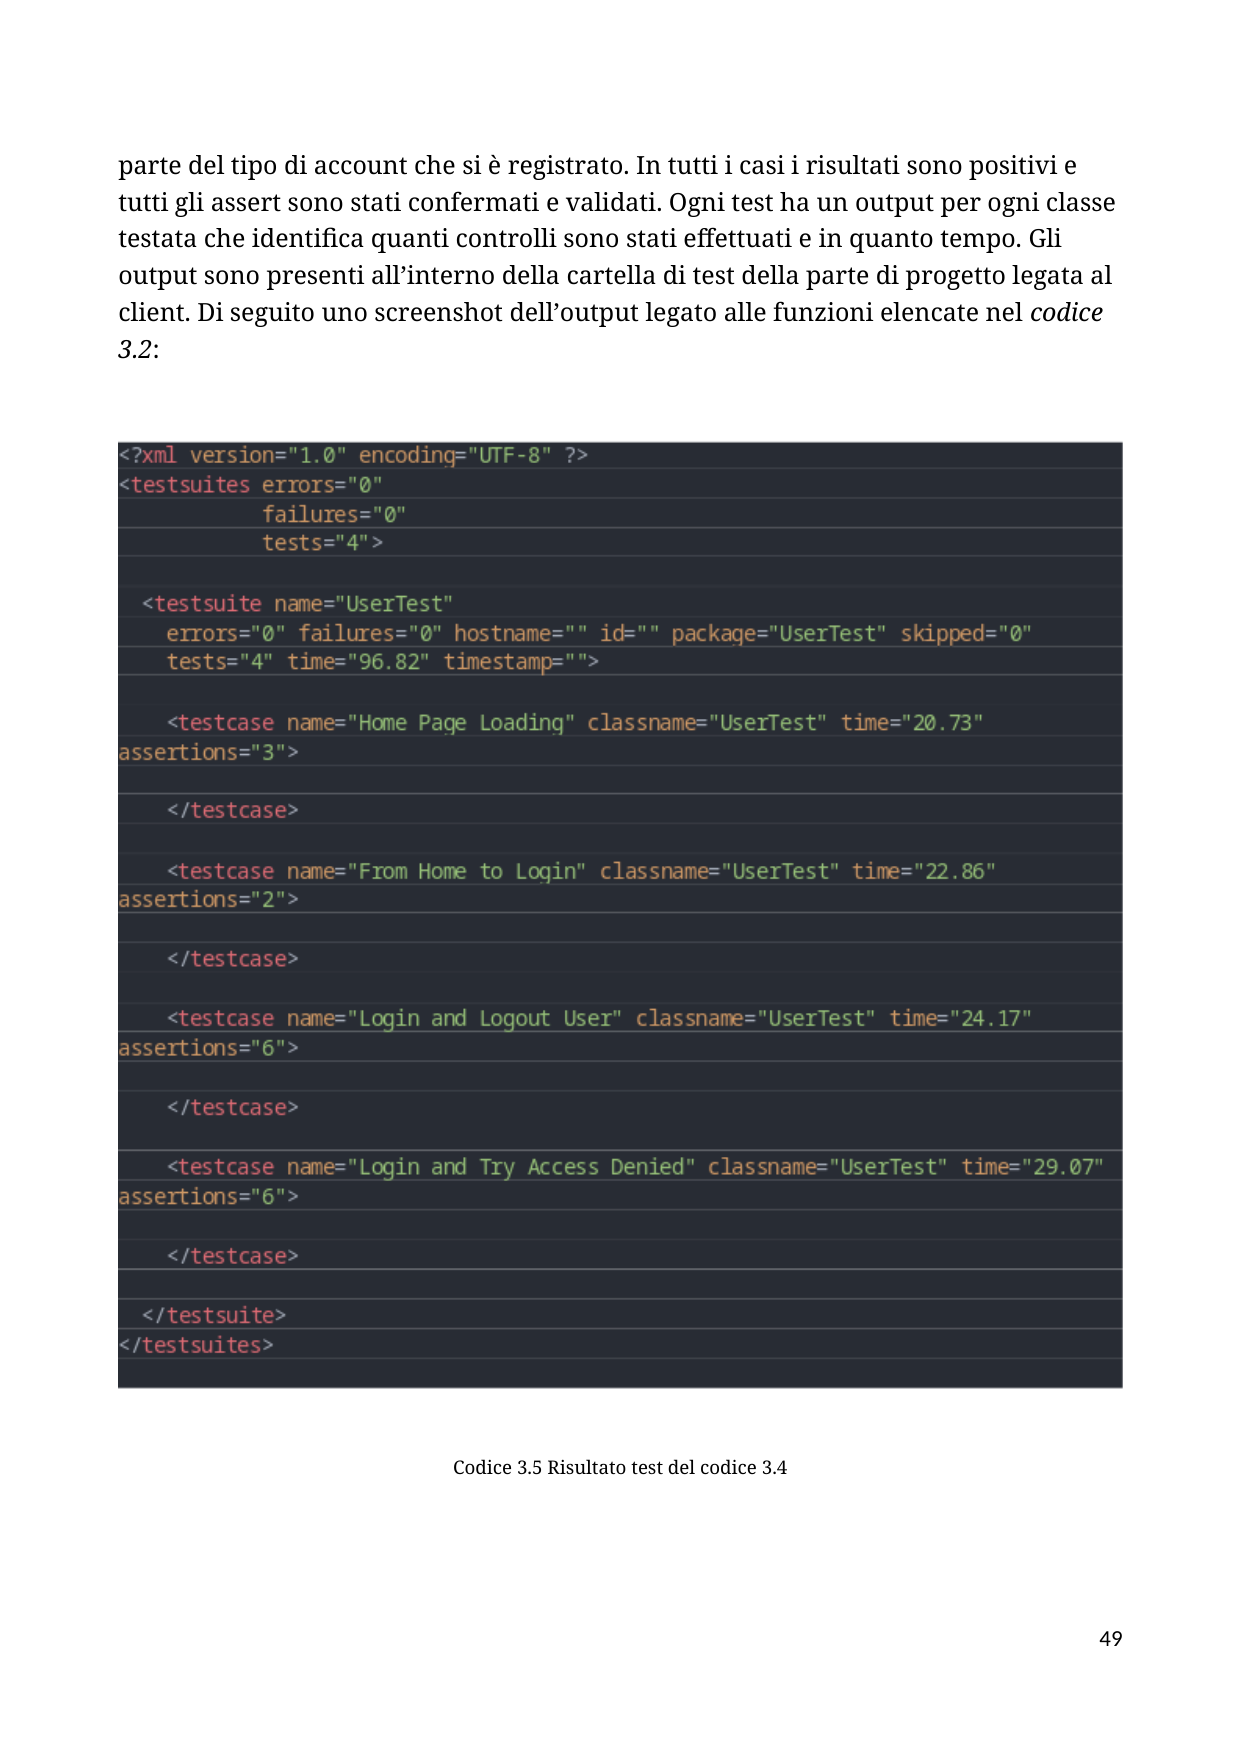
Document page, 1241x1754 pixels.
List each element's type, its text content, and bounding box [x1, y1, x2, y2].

text Codice 3.5 Risultato test del codice 3.4 [118, 1454, 1122, 1480]
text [118, 148, 1122, 366]
